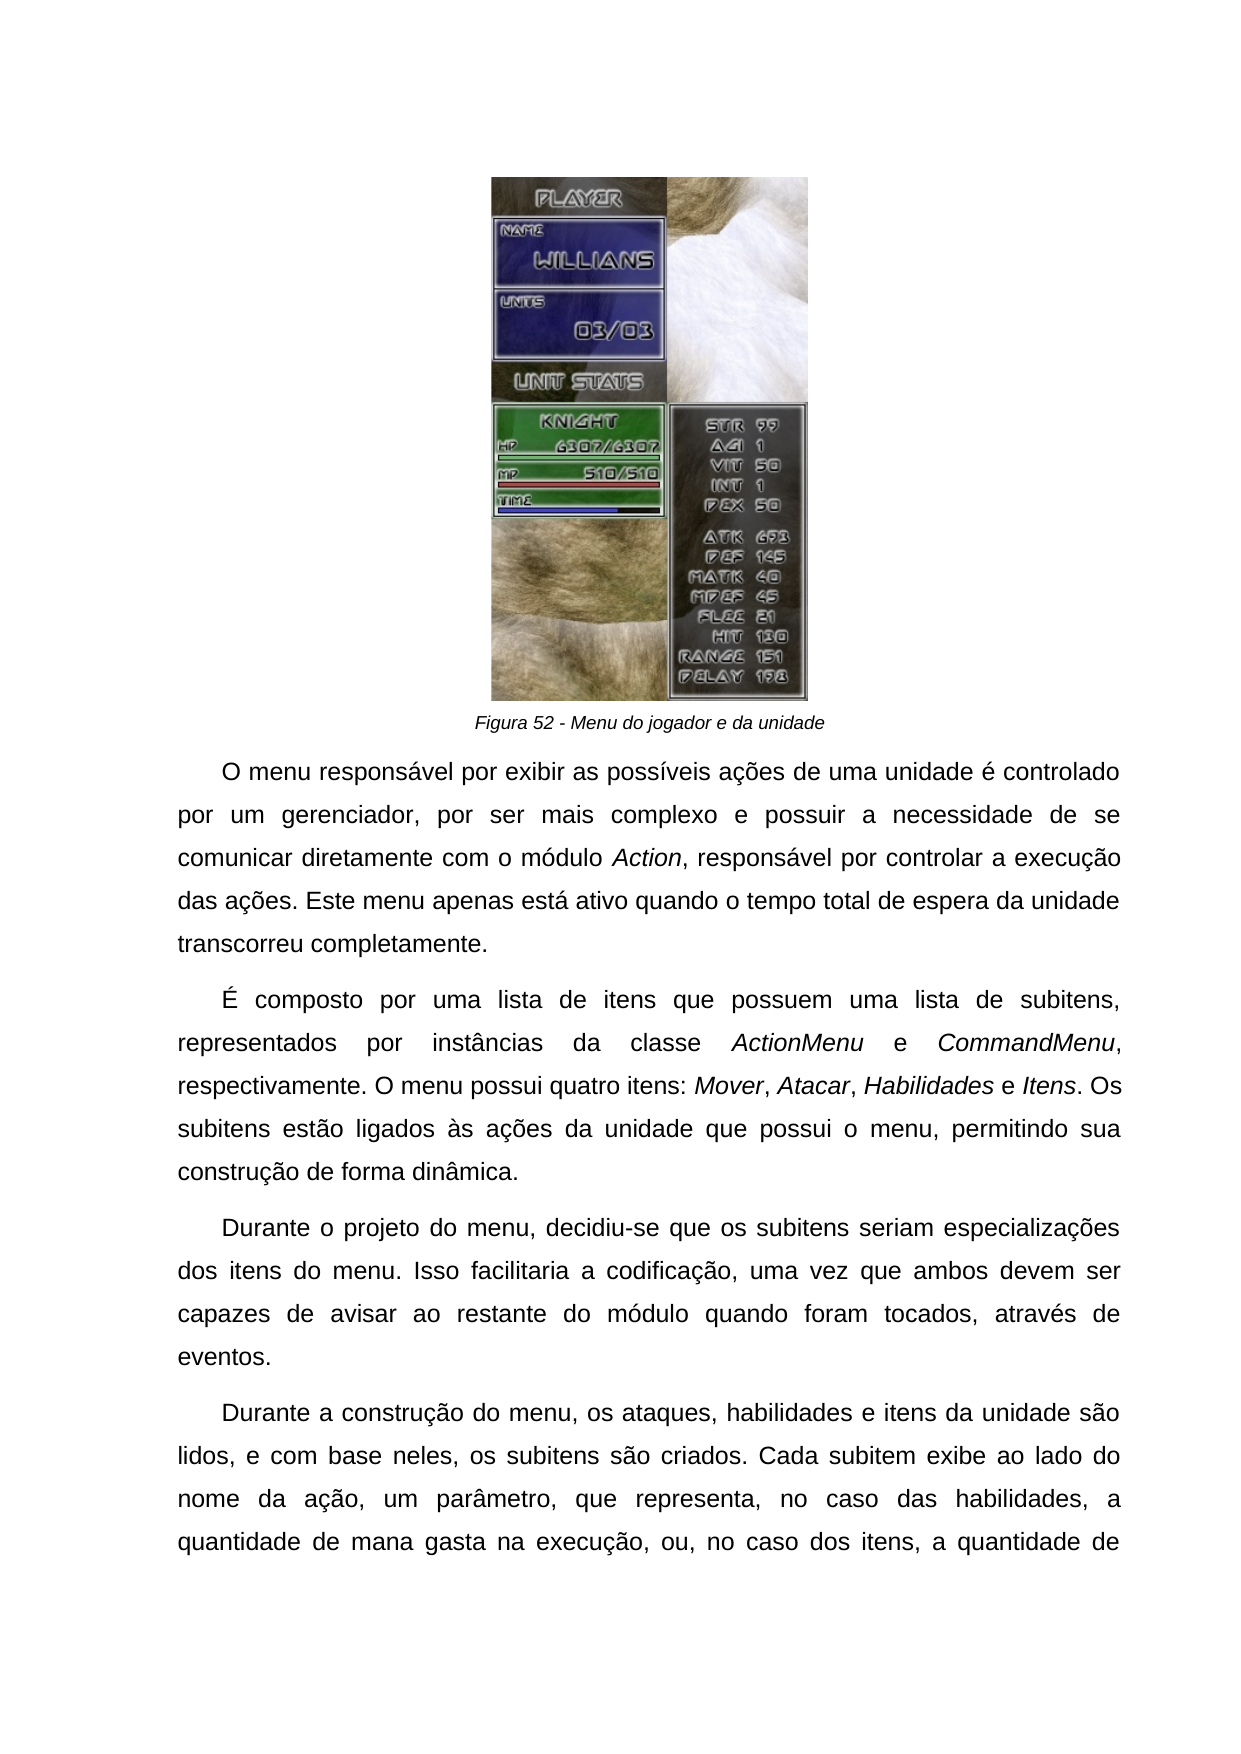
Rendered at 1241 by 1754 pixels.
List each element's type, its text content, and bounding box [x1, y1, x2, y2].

text Durante o projeto do menu, decidiu-se que os subitens seriam especializações dos itens do menu. Isso facilitaria a codificação, uma vez que ambos devem ser capazes de avisar ao restante do módulo quando foram tocados, através de eventos. [177, 1213, 1122, 1371]
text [177, 1398, 1122, 1556]
text É composto por uma lista de itens que possuem uma lista de subitens, representados por instâncias da classe ActionMenu e CommandMenu, respectivamente. O menu possui quatro itens: Mover, Atacar, Habilidades e Itens. Os subitens estão ligados às ações da unidade que possui o menu, permitindo sua construção de forma dinâmica. [177, 985, 1122, 1186]
picture [491, 177, 808, 701]
text O menu responsável por exibir as possíveis ações de uma unidade é controlado por um gerenciador, por ser mais complexo e possuir a necessidade de se comunicar diretamente com o módulo Action, responsável por controlar a execução das ações. Este menu apenas está ativo quando o tempo total de espera da unidade transcorreu completamente. [177, 757, 1122, 958]
